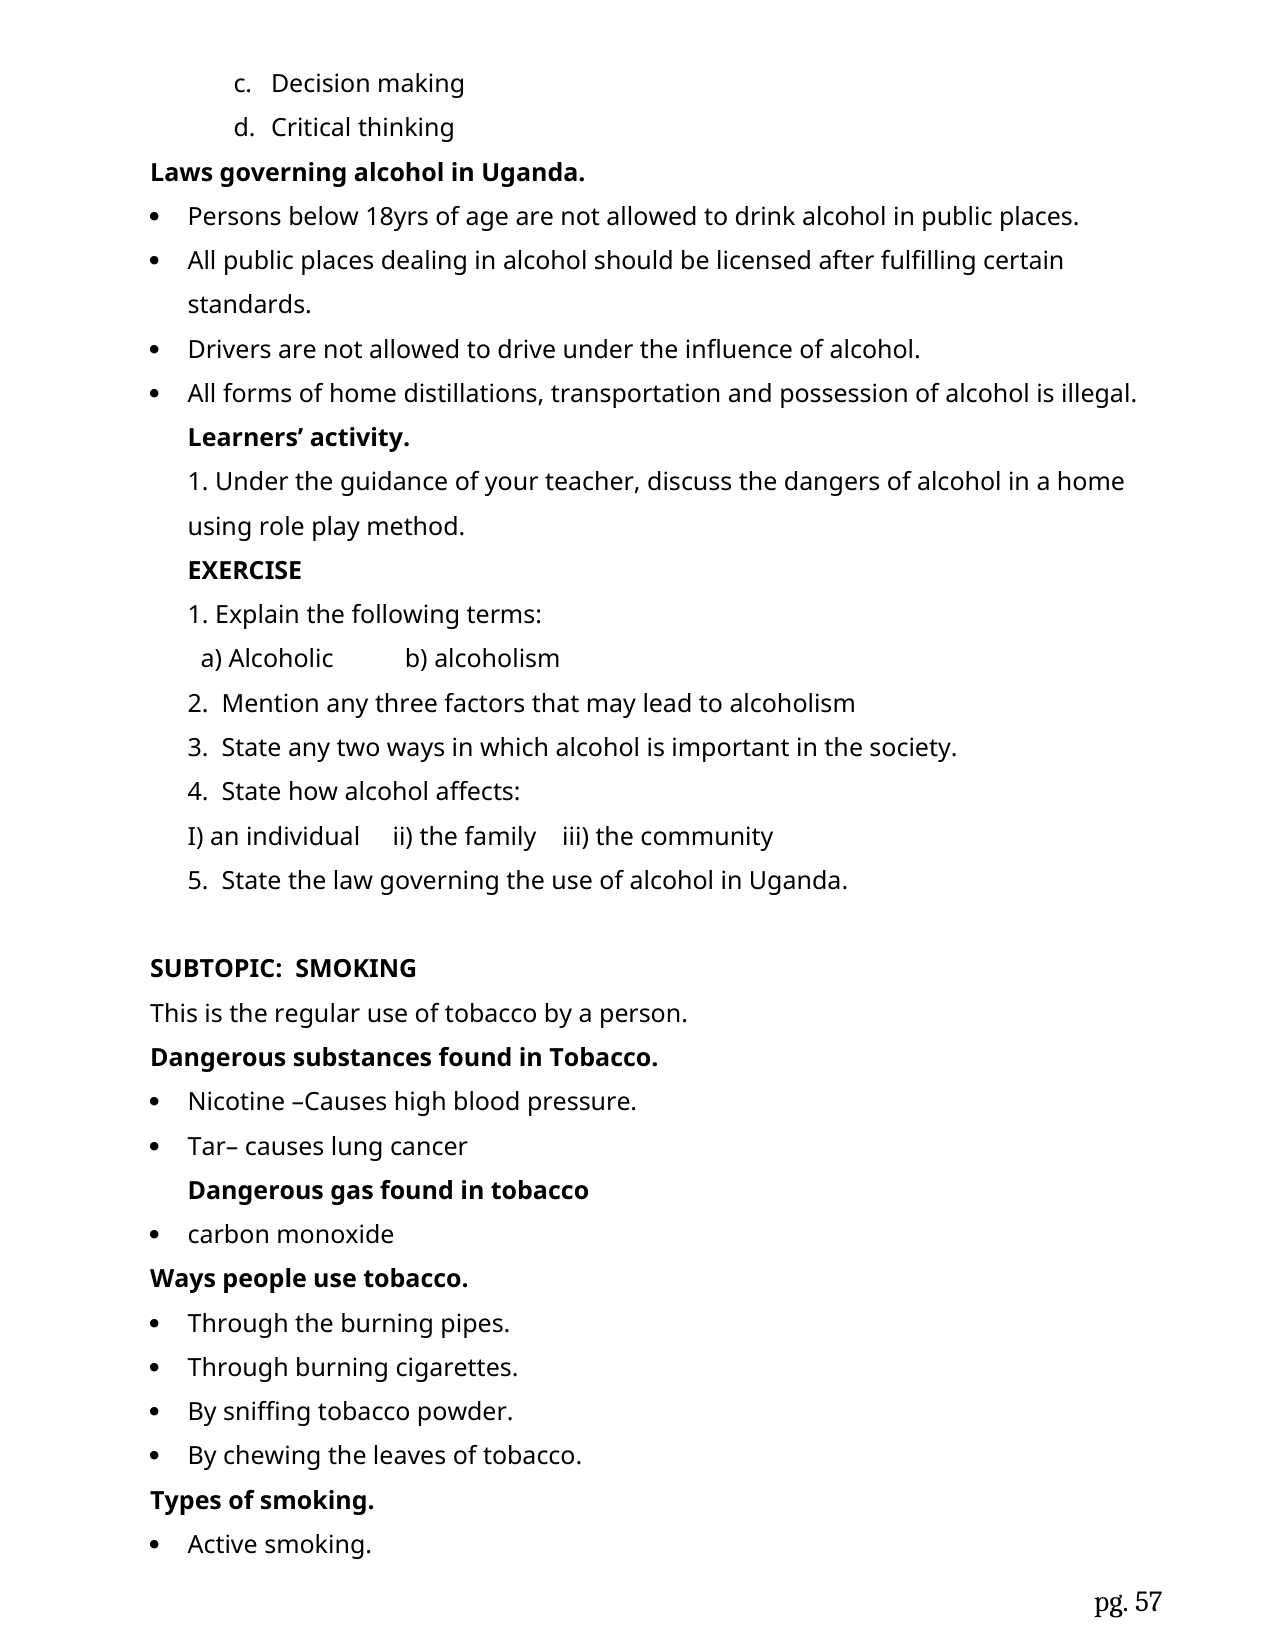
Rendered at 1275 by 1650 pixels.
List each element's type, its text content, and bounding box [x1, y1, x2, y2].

list 4. State how alcohol affects: [187, 774, 1162, 808]
text Laws governing alcohol in Uganda. [150, 154, 1162, 188]
list Active smoking. [150, 1527, 1162, 1561]
list Tar– causes lung cancer [150, 1128, 1162, 1162]
list carbon monoxide [150, 1217, 1162, 1251]
list Drivers are not allowed to drive under the influence of alcohol. [150, 331, 1162, 365]
list a) Alcoholic b) alcoholism [187, 641, 1162, 675]
list Through burning cigarettes. [150, 1349, 1162, 1383]
list Dangerous gas found in tobacco [187, 1172, 1162, 1206]
text Dangerous substances found in Tobacco. [150, 1039, 1162, 1074]
list 1. Explain the following terms: [187, 597, 1162, 631]
text Ways people use tobacco. [150, 1261, 1162, 1295]
list Decision making [233, 66, 1162, 100]
list All forms of home distillations, transportation and possession of alcohol is illegal. [150, 376, 1162, 409]
text SUBTOPIC: SMOKING [150, 951, 1162, 985]
list 3. State any two ways in which alcohol is important in the society. [187, 730, 1162, 764]
text Types of smoking. [150, 1482, 1162, 1516]
list Persons below 18yrs of age are not allowed to drink alcohol in public places. [150, 198, 1162, 232]
list Through the burning pipes. [150, 1305, 1162, 1339]
list All public places dealing in alcohol should be licensed after fulfilling certain standards. [150, 243, 1162, 321]
list By chewing the leaves of tobacco. [150, 1438, 1162, 1472]
list Nicotine –Causes high blood pressure. [150, 1084, 1162, 1118]
list 5. State the law governing the use of alcohol in Uganda. [187, 862, 1162, 897]
list 2. Mention any three factors that may lead to alcoholism [187, 685, 1162, 719]
list Learners’ activity. [187, 420, 1162, 454]
list EXERCISE [187, 553, 1162, 587]
list I) an individual ii) the family iii) the community [187, 818, 1162, 852]
list Critical thinking [233, 110, 1162, 144]
list 1. Under the guidance of your teacher, discuss the dangers of alcohol in a home using role play method. [187, 464, 1162, 542]
list By sniffing tobacco powder. [150, 1394, 1162, 1428]
text This is the regular use of tobacco by a person. [150, 995, 1162, 1029]
